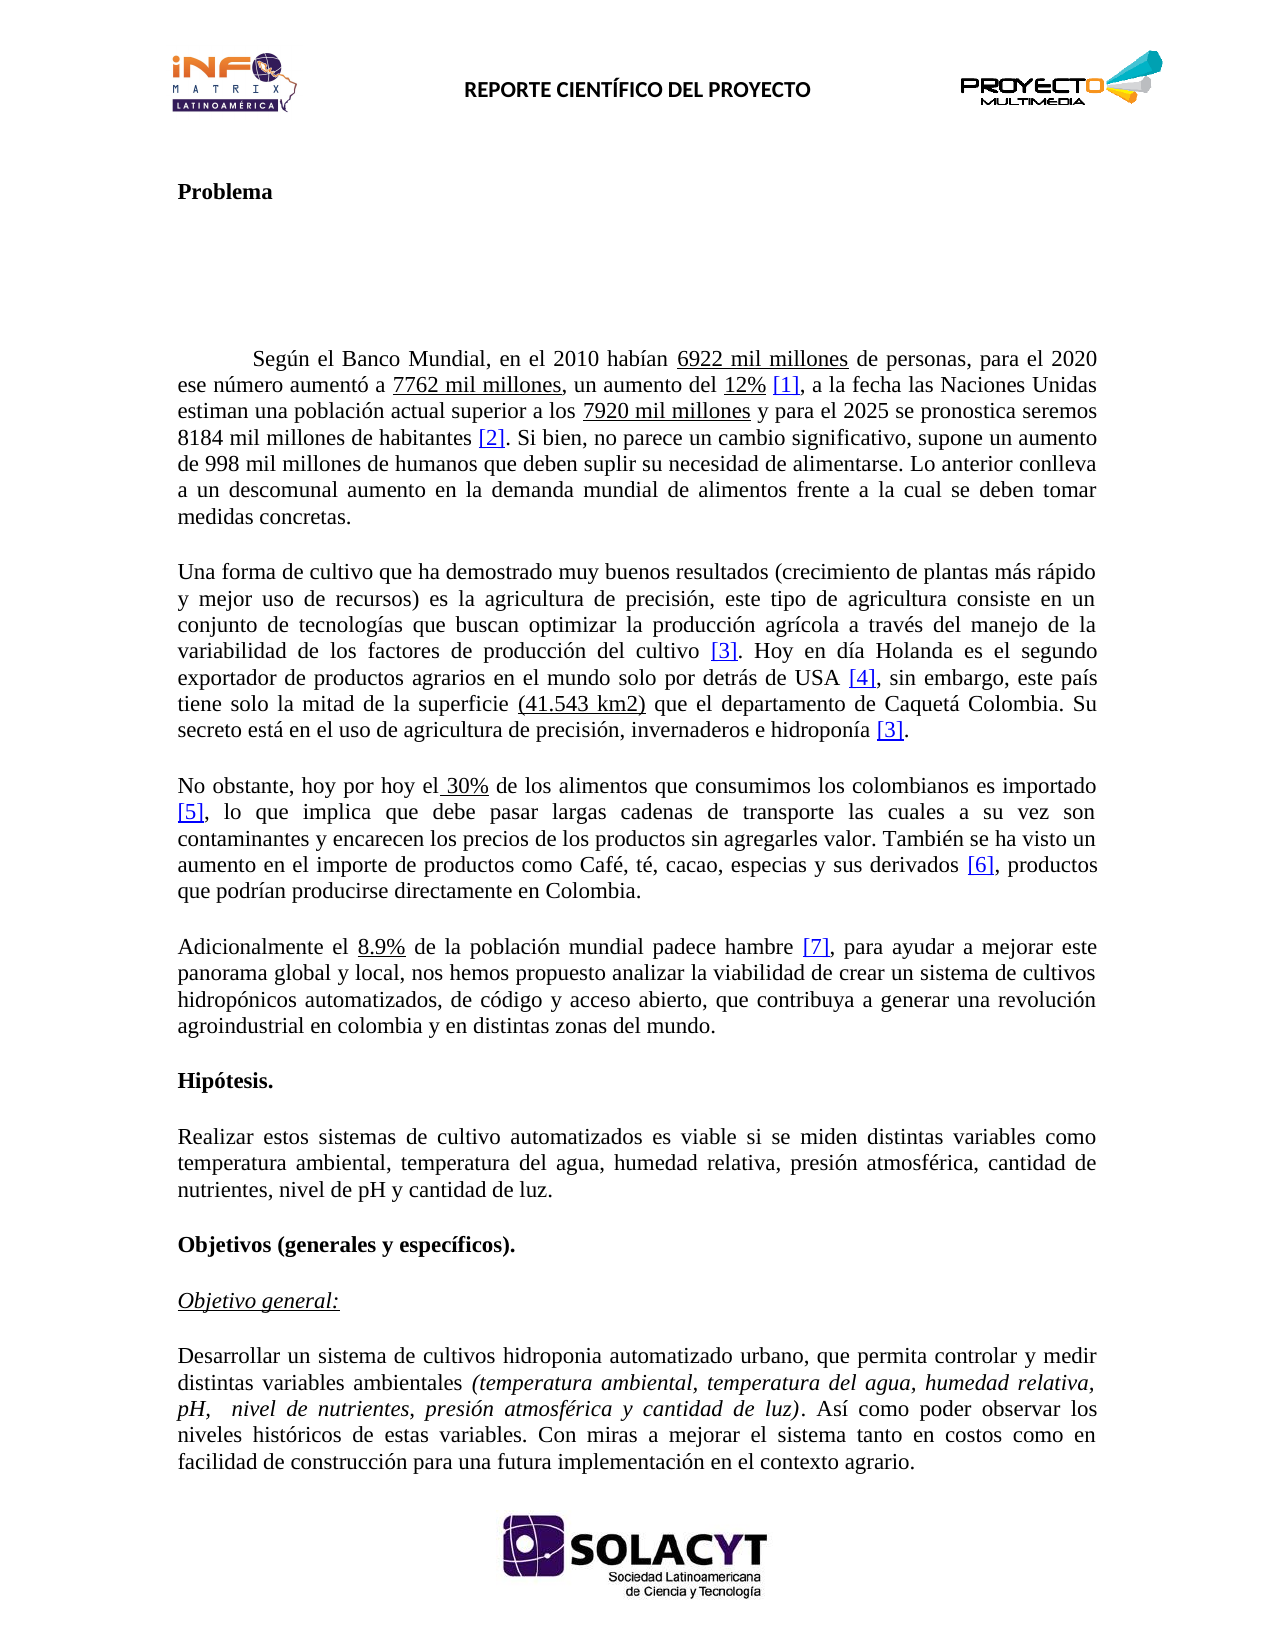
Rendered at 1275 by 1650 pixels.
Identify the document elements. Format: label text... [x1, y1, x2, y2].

text Objetivos (generales y específicos). [177, 1231, 1098, 1258]
text Adicionalmente el 8.9% de la población mundial padece hambre [7], para ayudar a mejorar este panorama global y local, nos hemos propuesto analizar la viabilidad de crear un sistema de cultivos hidropónicos automatizados, de código y acceso abierto, que contribuya a generar una revolución agroindustrial en colombia y en distintas zonas del mundo. [177, 933, 1098, 1038]
text Realizar estos sistemas de cultivo automatizados es viable si se miden distintas variables como temperatura ambiental, temperatura del agua, humedad relativa, presión atmosférica, cantidad de nutrientes, nivel de pH y cantidad de luz. [177, 1123, 1098, 1202]
text Objetivo general: [177, 1287, 1098, 1313]
picture [165, 45, 303, 120]
text Según el Banco Mundial, en el 2010 habían 6922 mil millones de personas, para el 2020 ese número aumentó a 7762 mil millones, un aumento del 12% [1], a la fecha las Naciones Unidas estiman una población actual superior a los 7920 mil millones y para el 2025 se pronostica seremos 8184 mil millones de habitantes [2]. Si bien, no parece un cambio significativo, supone un aumento de 998 mil millones de humanos que deben suplir su necesidad de alimentarse. Lo anterior conlleva a un descomunal aumento en la demanda mundial de alimentos frente a la cual se deben tomar medidas concretas. [177, 345, 1098, 529]
text Desarrollar un sistema de cultivos hidroponia automatizado urbano, que permita controlar y medir distintas variables ambientales (temperatura ambiental, temperatura del agua, humedad relativa, pH, nivel de nutrientes, presión atmosférica y cantidad de luz). Así como poder observar los niveles históricos de estas variables. Con miras a mejorar el sistema tanto en costos como en facilidad de construcción para una futura implementación en el contexto agrario. [177, 1342, 1098, 1474]
text Una forma de cultivo que ha demostrado muy buenos resultados (crecimiento de plantas más rápido y mejor uso de recursos) es la agricultura de precisión, este tipo de agricultura consiste en un conjunto de tecnologías que buscan optimizar la producción agrícola a través del manejo de la variabilidad de los factores de producción del cultivo [3]. Hoy en día Holanda es el segundo exportador de productos agrarios en el mundo solo por detrás de USA [4], sin embargo, este país tiene solo la mitad de la superficie (41.543 km2) que el departamento de Caquetá Colombia. Su secreto está en el uso de agricultura de precisión, invernaderos e hidroponía [3]. [177, 558, 1098, 743]
picture [496, 1510, 773, 1605]
text Problema [177, 178, 1098, 204]
text No obstante, hoy por hoy el 30% de los alimentos que consumimos los colombianos es importado [5], lo que implica que debe pasar largas cadenas de transporte las cuales a su vez son contaminantes y encarecen los precios de los productos sin agregarles valor. También se ha visto un aumento en el importe de productos como Café, té, cacao, especias y sus derivados [6], productos que podrían producirse directamente en Colombia. [177, 772, 1098, 904]
picture [953, 46, 1169, 111]
text Hipótesis. [177, 1067, 1098, 1094]
